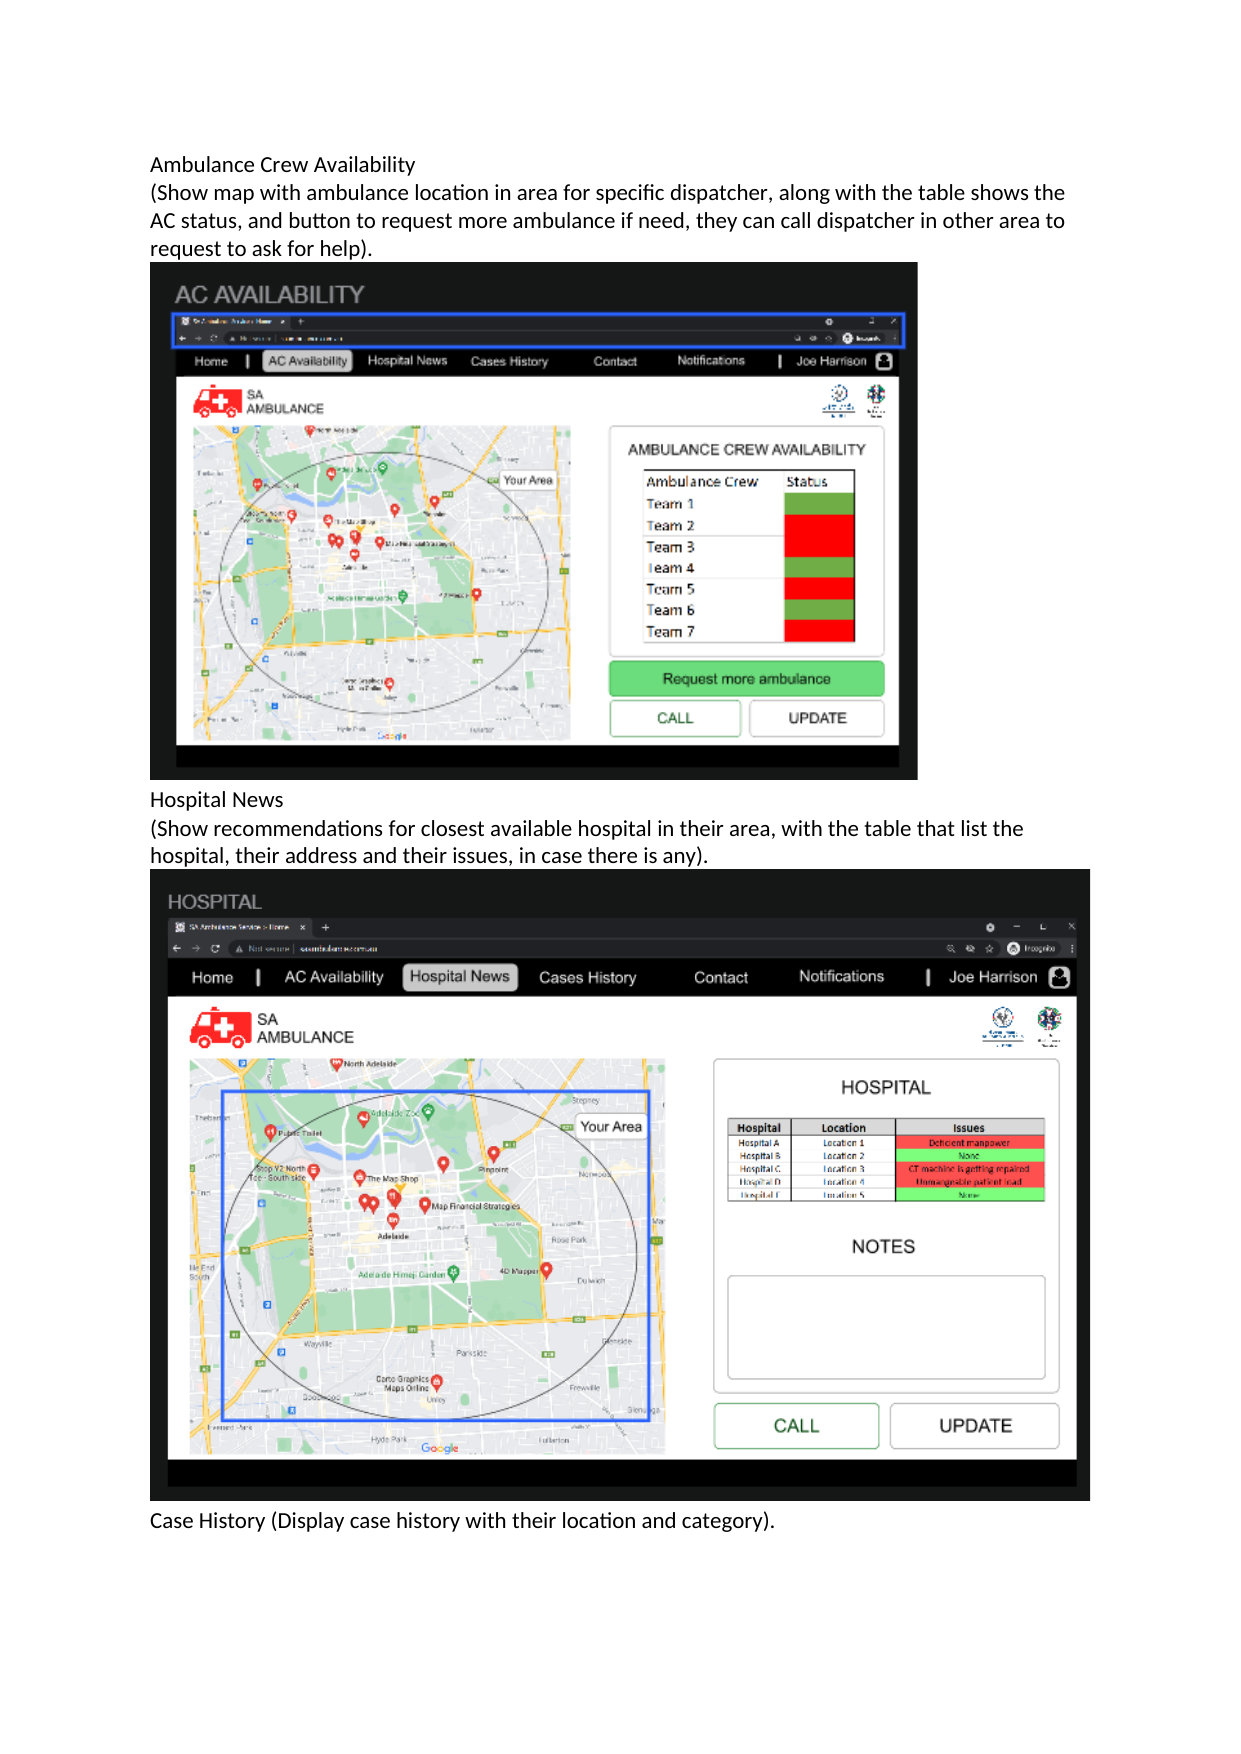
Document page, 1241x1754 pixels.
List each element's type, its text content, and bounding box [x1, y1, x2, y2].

picture [150, 869, 1091, 1501]
text (Show map with ambulance location in area for specific dispatcher, along with the table shows the AC status, and button to request more ambulance if need, they can call dispatcher in other area to request to ask for help). [150, 178, 1090, 262]
text Hospital News [150, 786, 1090, 814]
picture [150, 262, 918, 780]
text Case History (Display case history with their location and category). [150, 1506, 1090, 1534]
text Ambulance Crew Availability [150, 150, 1090, 178]
text (Show recommendations for closest available hospital in their area, with the table that list the hospital, their address and their issues, in case there is any). [150, 814, 1090, 869]
